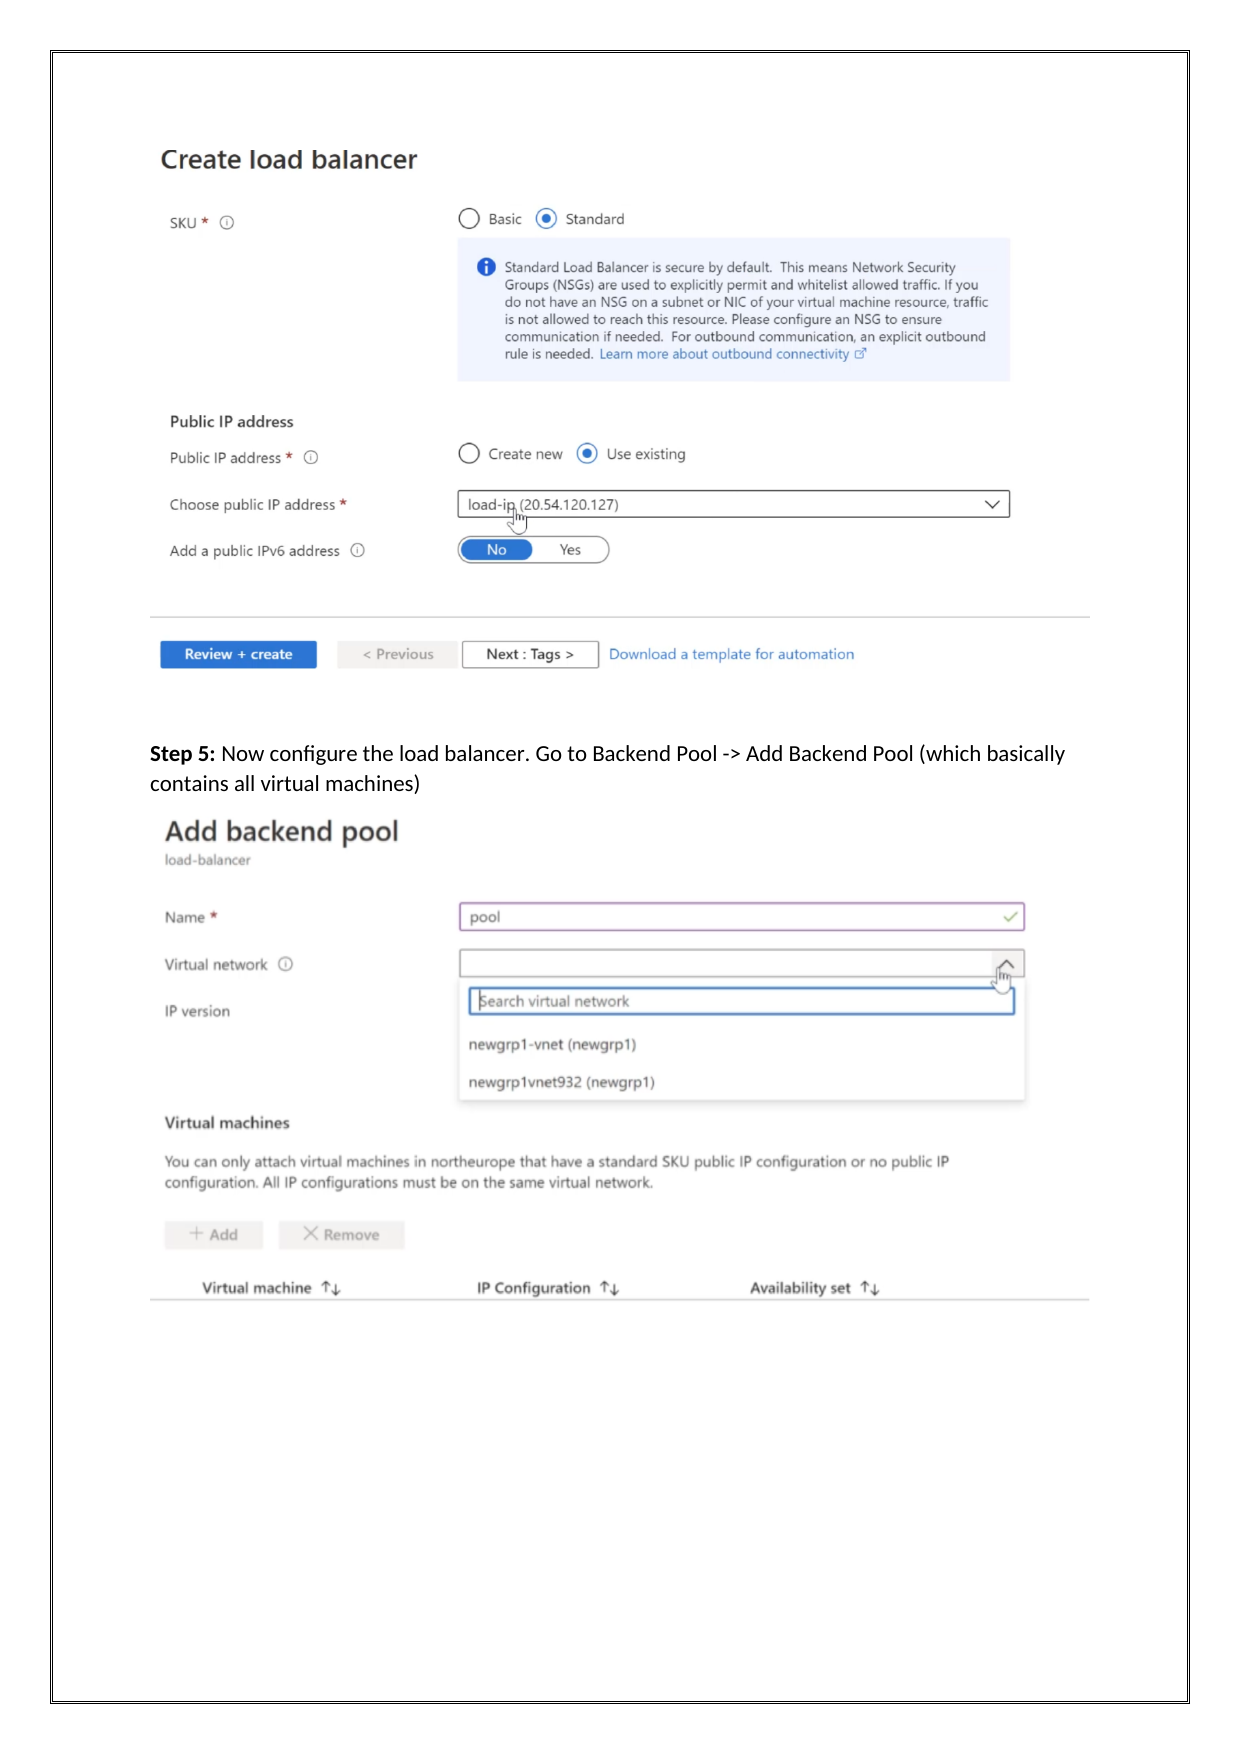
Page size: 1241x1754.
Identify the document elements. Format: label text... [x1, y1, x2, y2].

picture [150, 816, 1090, 1307]
picture [150, 150, 1090, 674]
text Step 5: Now configure the load balancer. Go to Backend Pool -> Add Backend Pool (which basically contains all virtual machines) [150, 739, 1090, 797]
